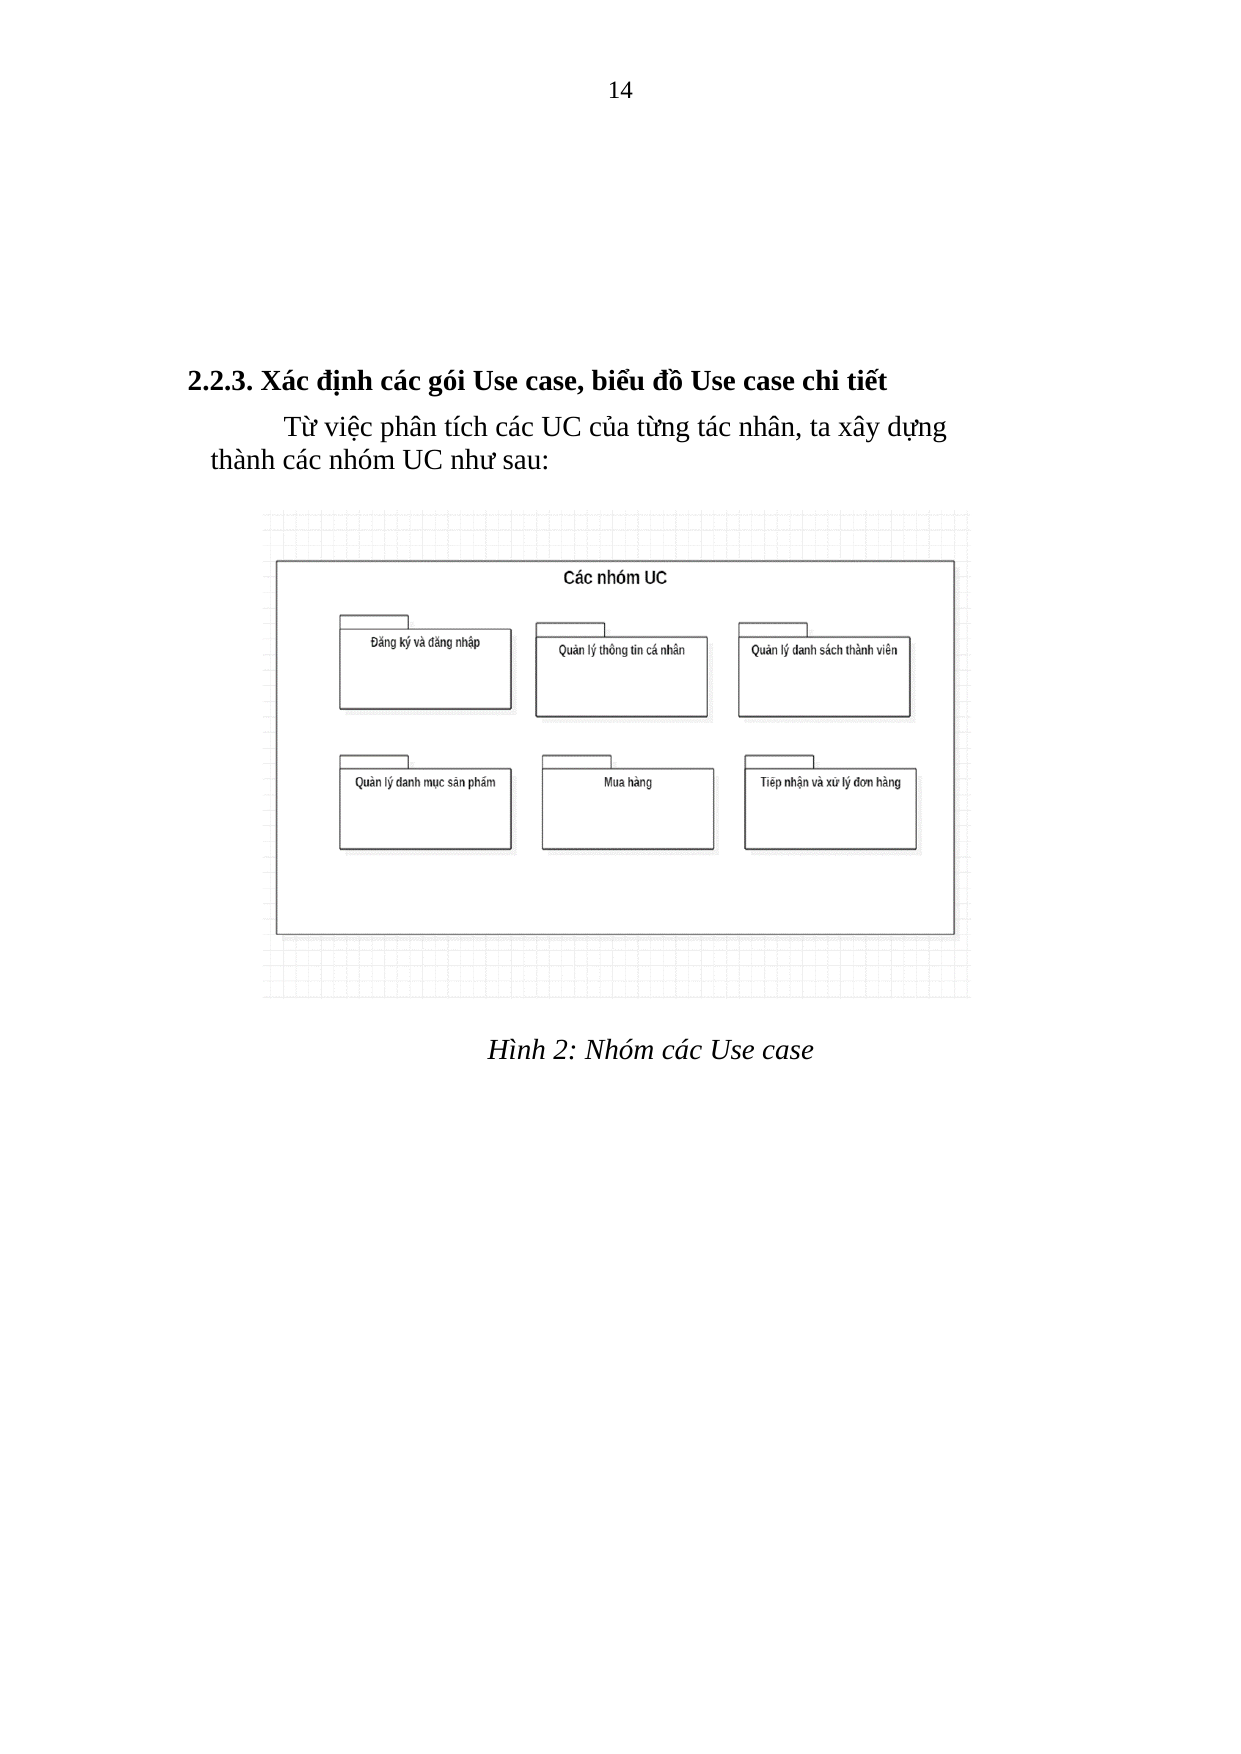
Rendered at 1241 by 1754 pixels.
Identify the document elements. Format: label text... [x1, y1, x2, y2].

subtitle 2.2.3. Xác định các gói Use case, biểu đồ Use case chi tiết [187, 363, 1053, 396]
text Từ việc phân tích các UC của từng tác nhân, ta xây dựng thành các nhóm UC như sau: [210, 409, 976, 476]
text Hình 2: Nhóm các Use case [412, 1032, 1053, 1066]
picture [262, 509, 972, 999]
